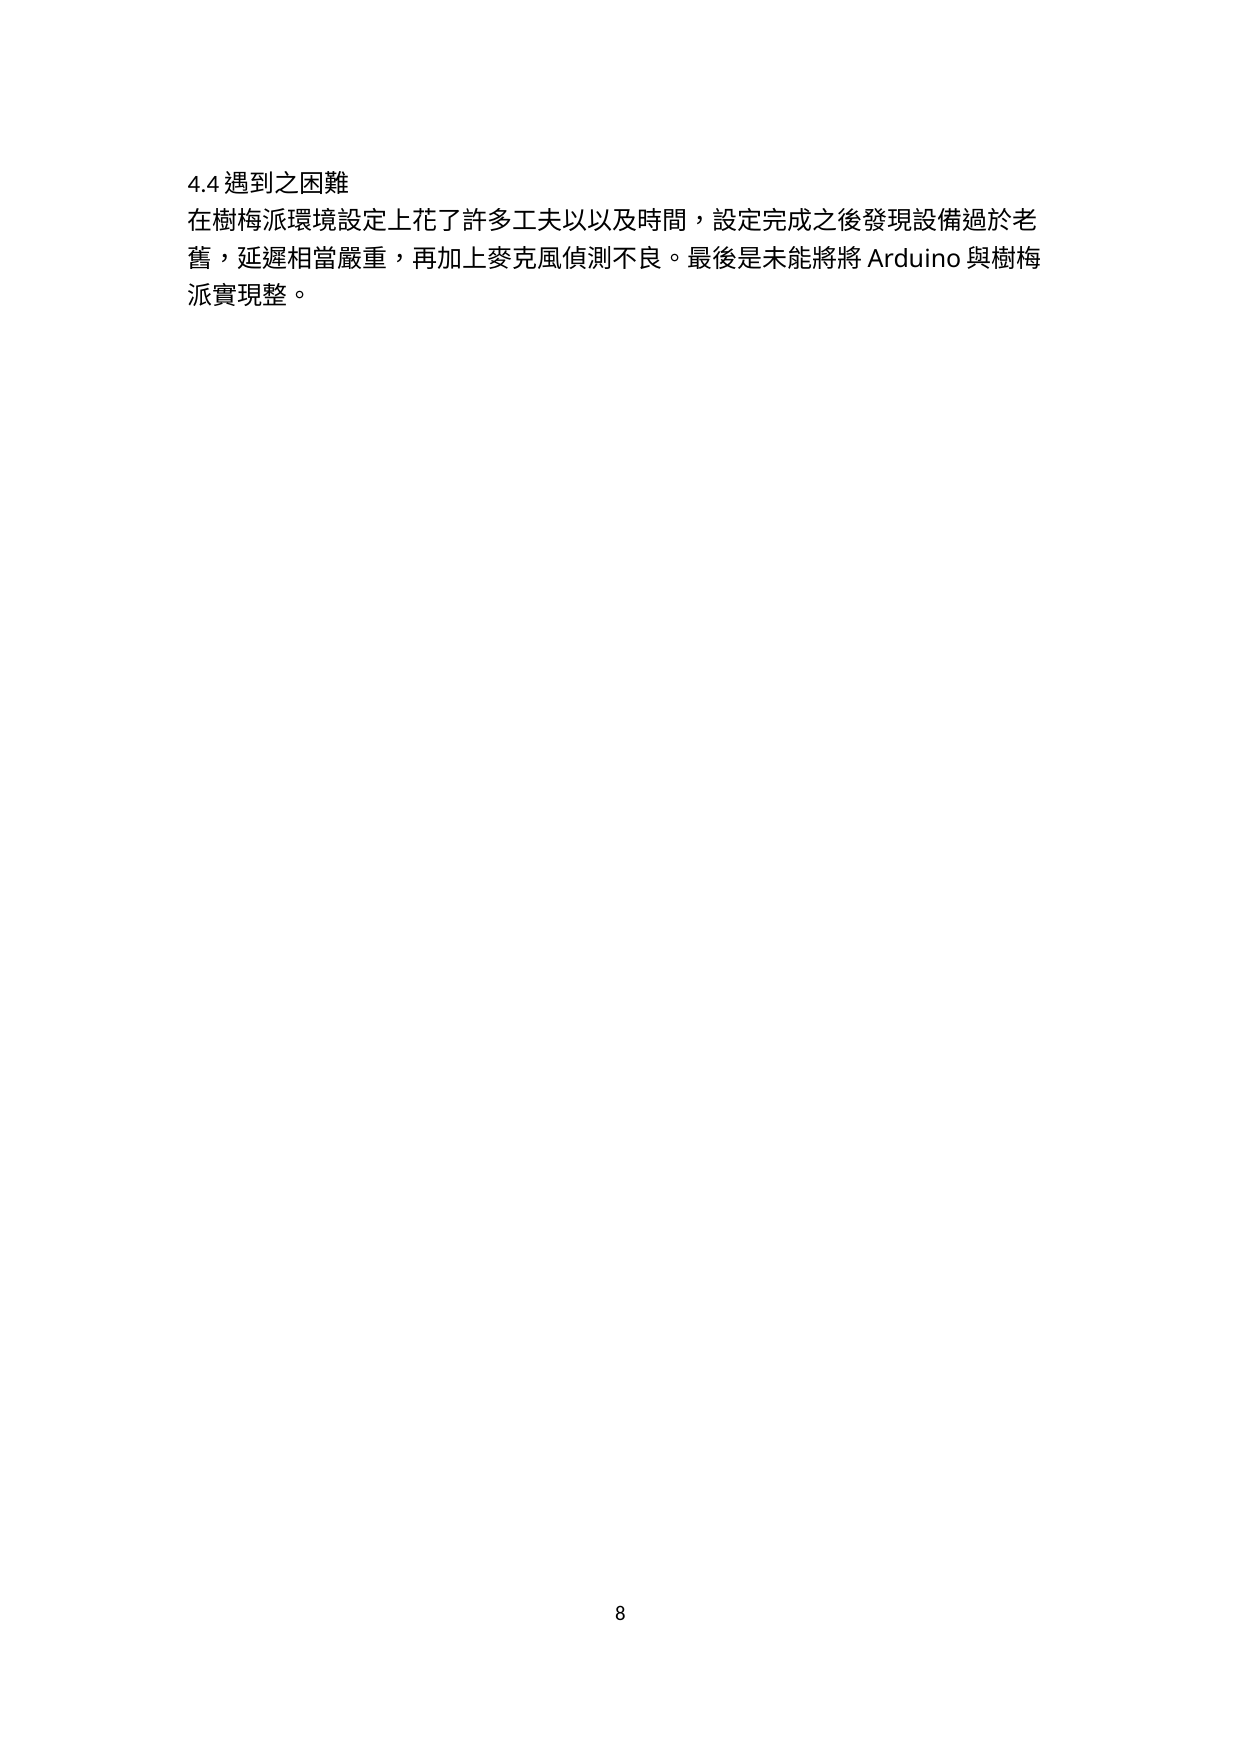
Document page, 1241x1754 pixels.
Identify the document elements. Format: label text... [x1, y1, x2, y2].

text 4.4遇到之困難 [187, 162, 1053, 200]
text 在樹梅派環境設定上花了許多工夫以以及時間，設定完成之後發現設備過於老舊，延遲相當嚴重，再加上麥克風偵測不良。最後是未能將將Arduino與樹梅派實現整。 [187, 200, 1053, 312]
